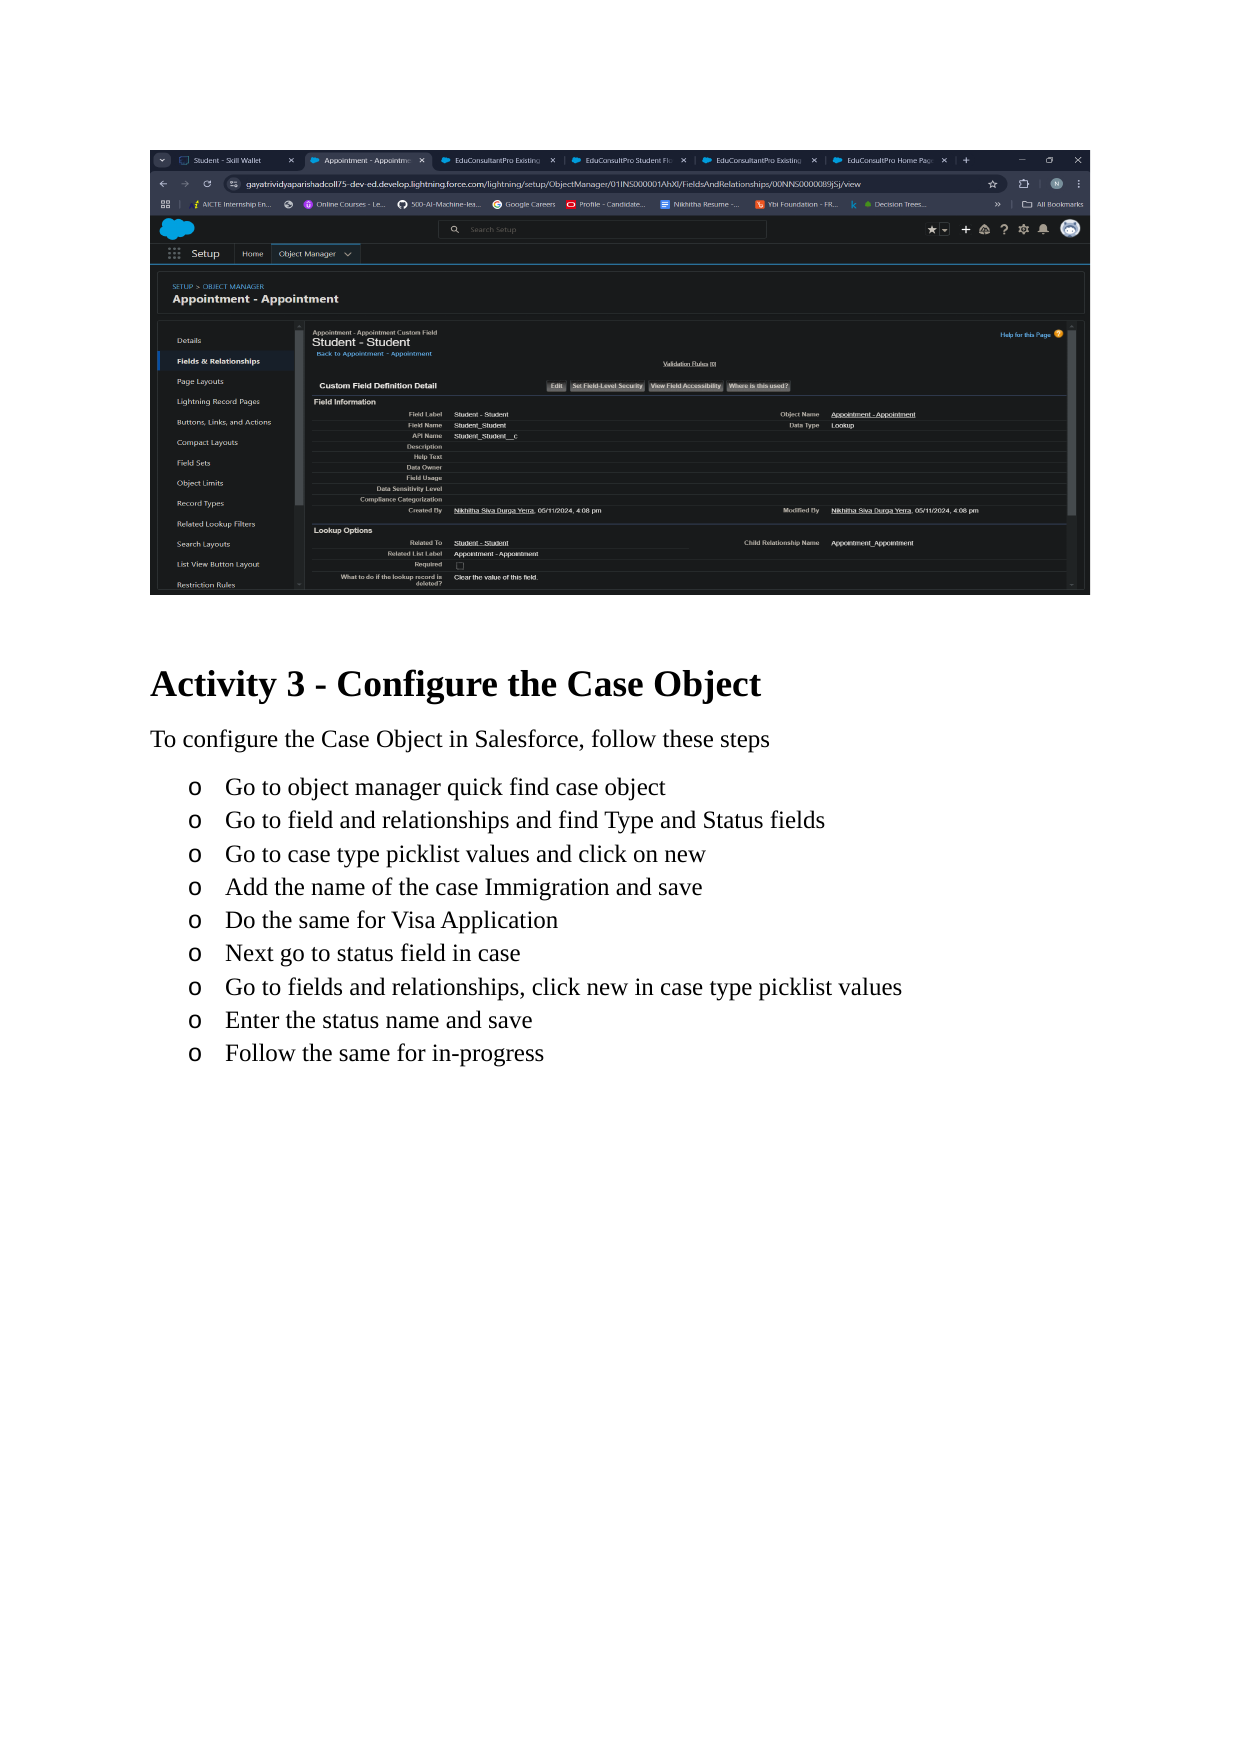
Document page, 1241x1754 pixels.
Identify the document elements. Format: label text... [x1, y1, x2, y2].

list Go to fields and relationships, click new in case type picklist values [187, 972, 1090, 1002]
list Go to case type picklist values and click on new [187, 839, 1090, 869]
list Add the name of the case Immigration and save [187, 872, 1090, 903]
list Next go to status field in case [187, 938, 1090, 969]
picture [150, 150, 1091, 595]
list Do the same for Visa Application [187, 905, 1090, 936]
list Go to field and relationships and find Type and Status fields [187, 806, 1090, 836]
text To configure the Case Object in Salesforce, follow these steps [150, 724, 1090, 753]
list Enter the status name and save [187, 1005, 1090, 1036]
list Go to object manager quick find case object [187, 772, 1090, 803]
list Follow the same for in-progress [187, 1038, 1090, 1069]
text Activity 3 - Configure the Case Object [150, 661, 1090, 704]
